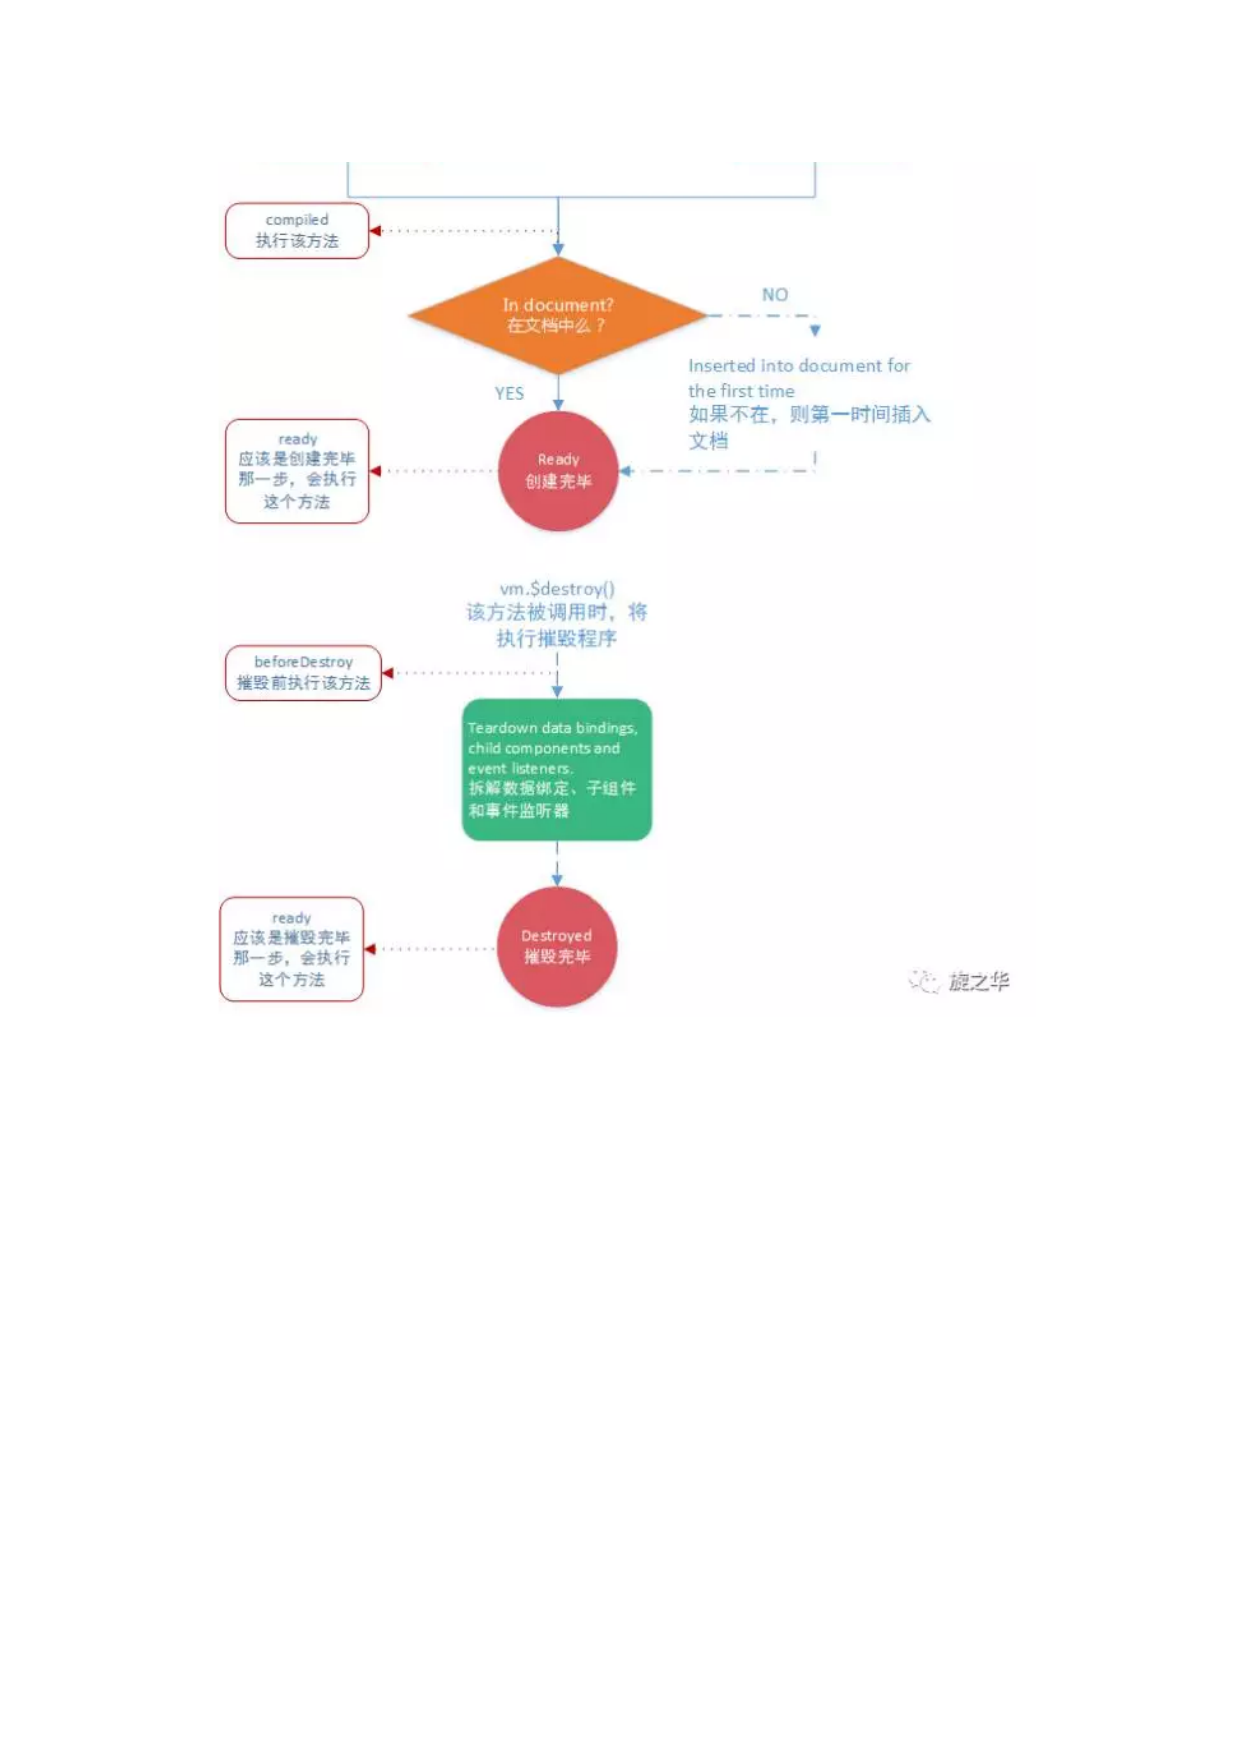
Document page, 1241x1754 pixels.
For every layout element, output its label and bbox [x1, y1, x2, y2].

picture [187, 162, 1052, 1022]
